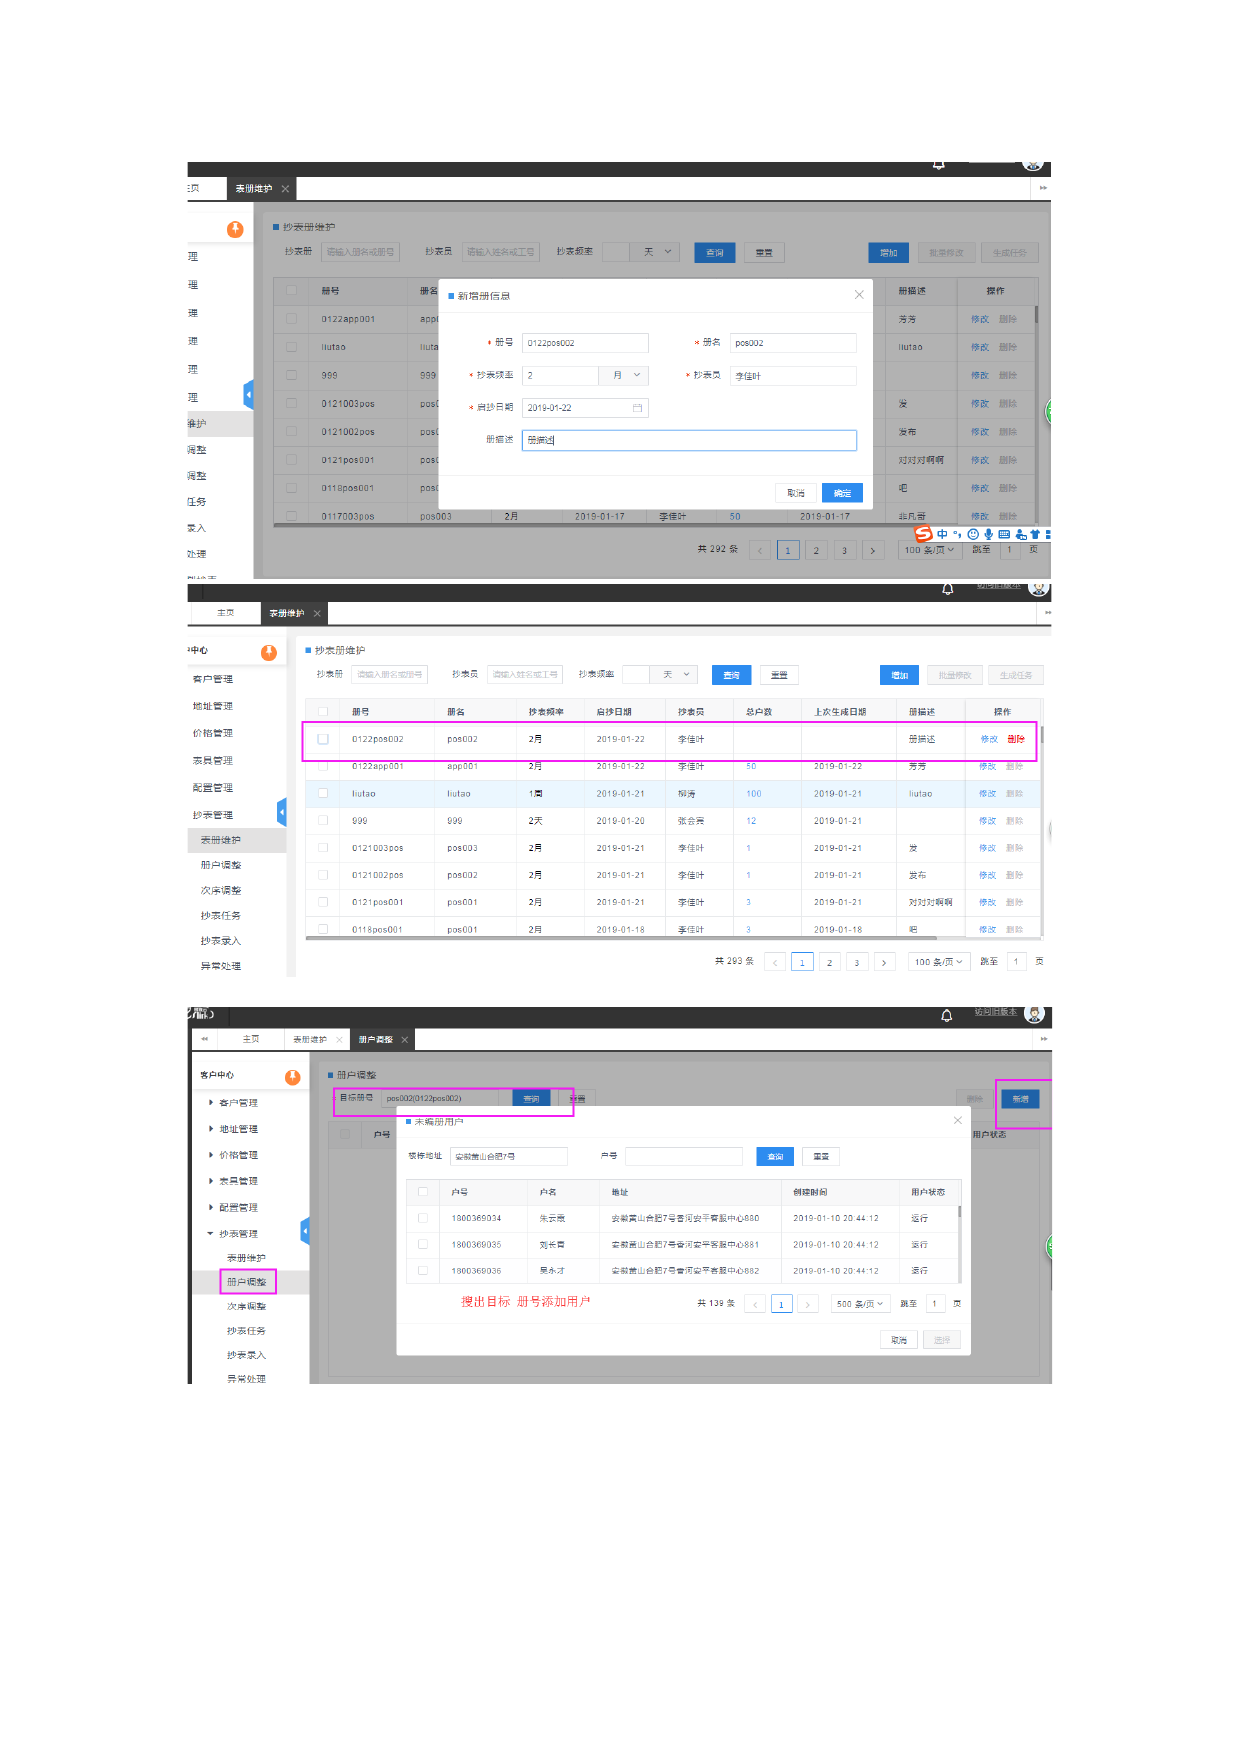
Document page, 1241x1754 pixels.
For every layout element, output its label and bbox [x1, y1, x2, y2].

picture [187, 584, 1052, 977]
picture [187, 162, 1051, 579]
picture [187, 1007, 1053, 1384]
